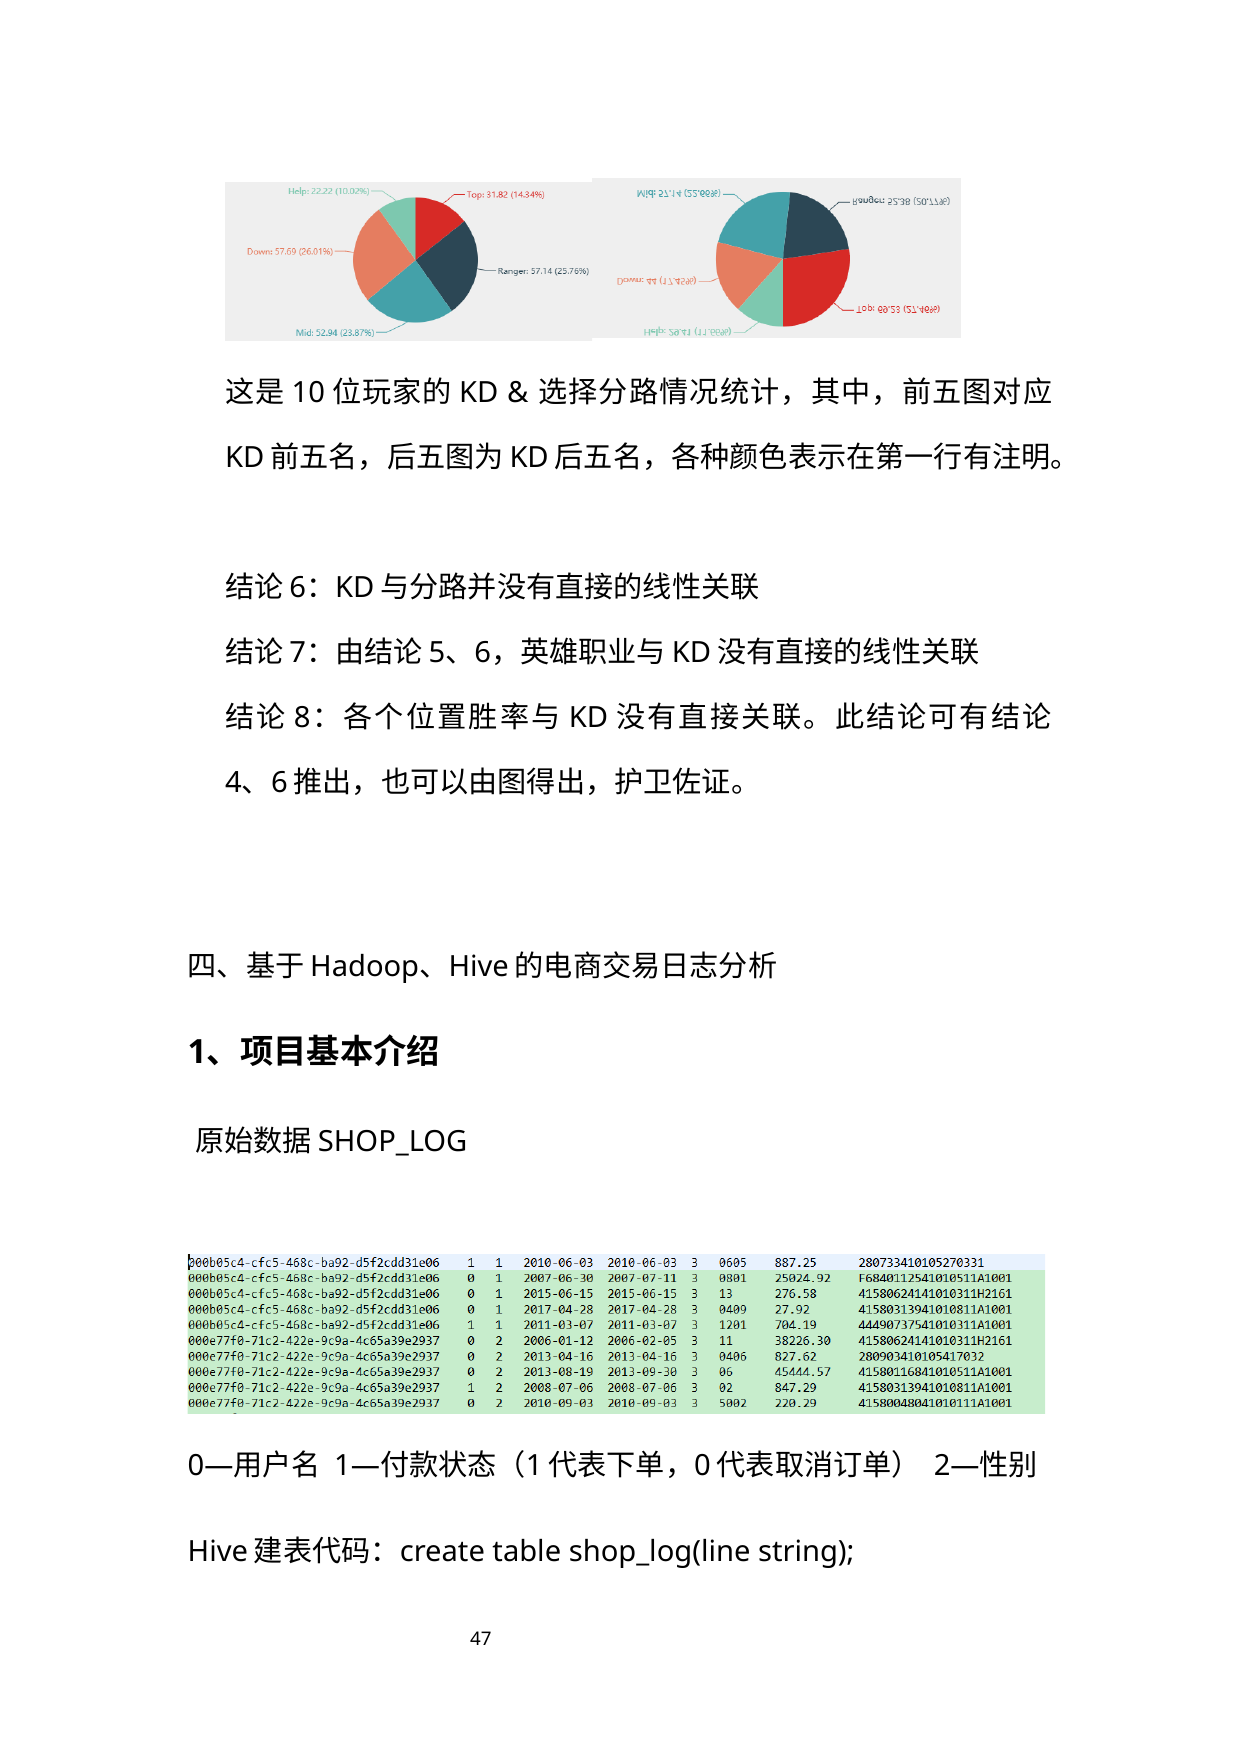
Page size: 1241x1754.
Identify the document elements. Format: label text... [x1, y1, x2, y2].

list 结论8：各个位置胜率与KD没有直接关联。此结论可有结论4、6推出，也可以由图得出，护卫佐证。 [225, 682, 1053, 812]
list 结论7：由结论5、6，英雄职业与KD没有直接的线性关联 [225, 617, 1053, 682]
text Hive建表代码：create table shop_log(line string); [187, 1516, 1053, 1581]
picture [187, 1254, 1046, 1414]
list 结论6：KD与分路并没有直接的线性关联 [225, 552, 1053, 617]
text 1、项目基本介绍 [187, 1017, 1053, 1082]
picture [225, 178, 961, 341]
text 四、基于Hadoop、Hive的电商交易日志分析 [187, 931, 1053, 996]
text 0—用户名 1—付款状态（1代表下单，0代表取消订单） 2—性别 [187, 1430, 1053, 1495]
list 这是10位玩家的KD & 选择分路情况统计，其中，前五图对应KD前五名，后五图为KD后五名，各种颜色表示在第一行有注明。 [225, 357, 1053, 487]
